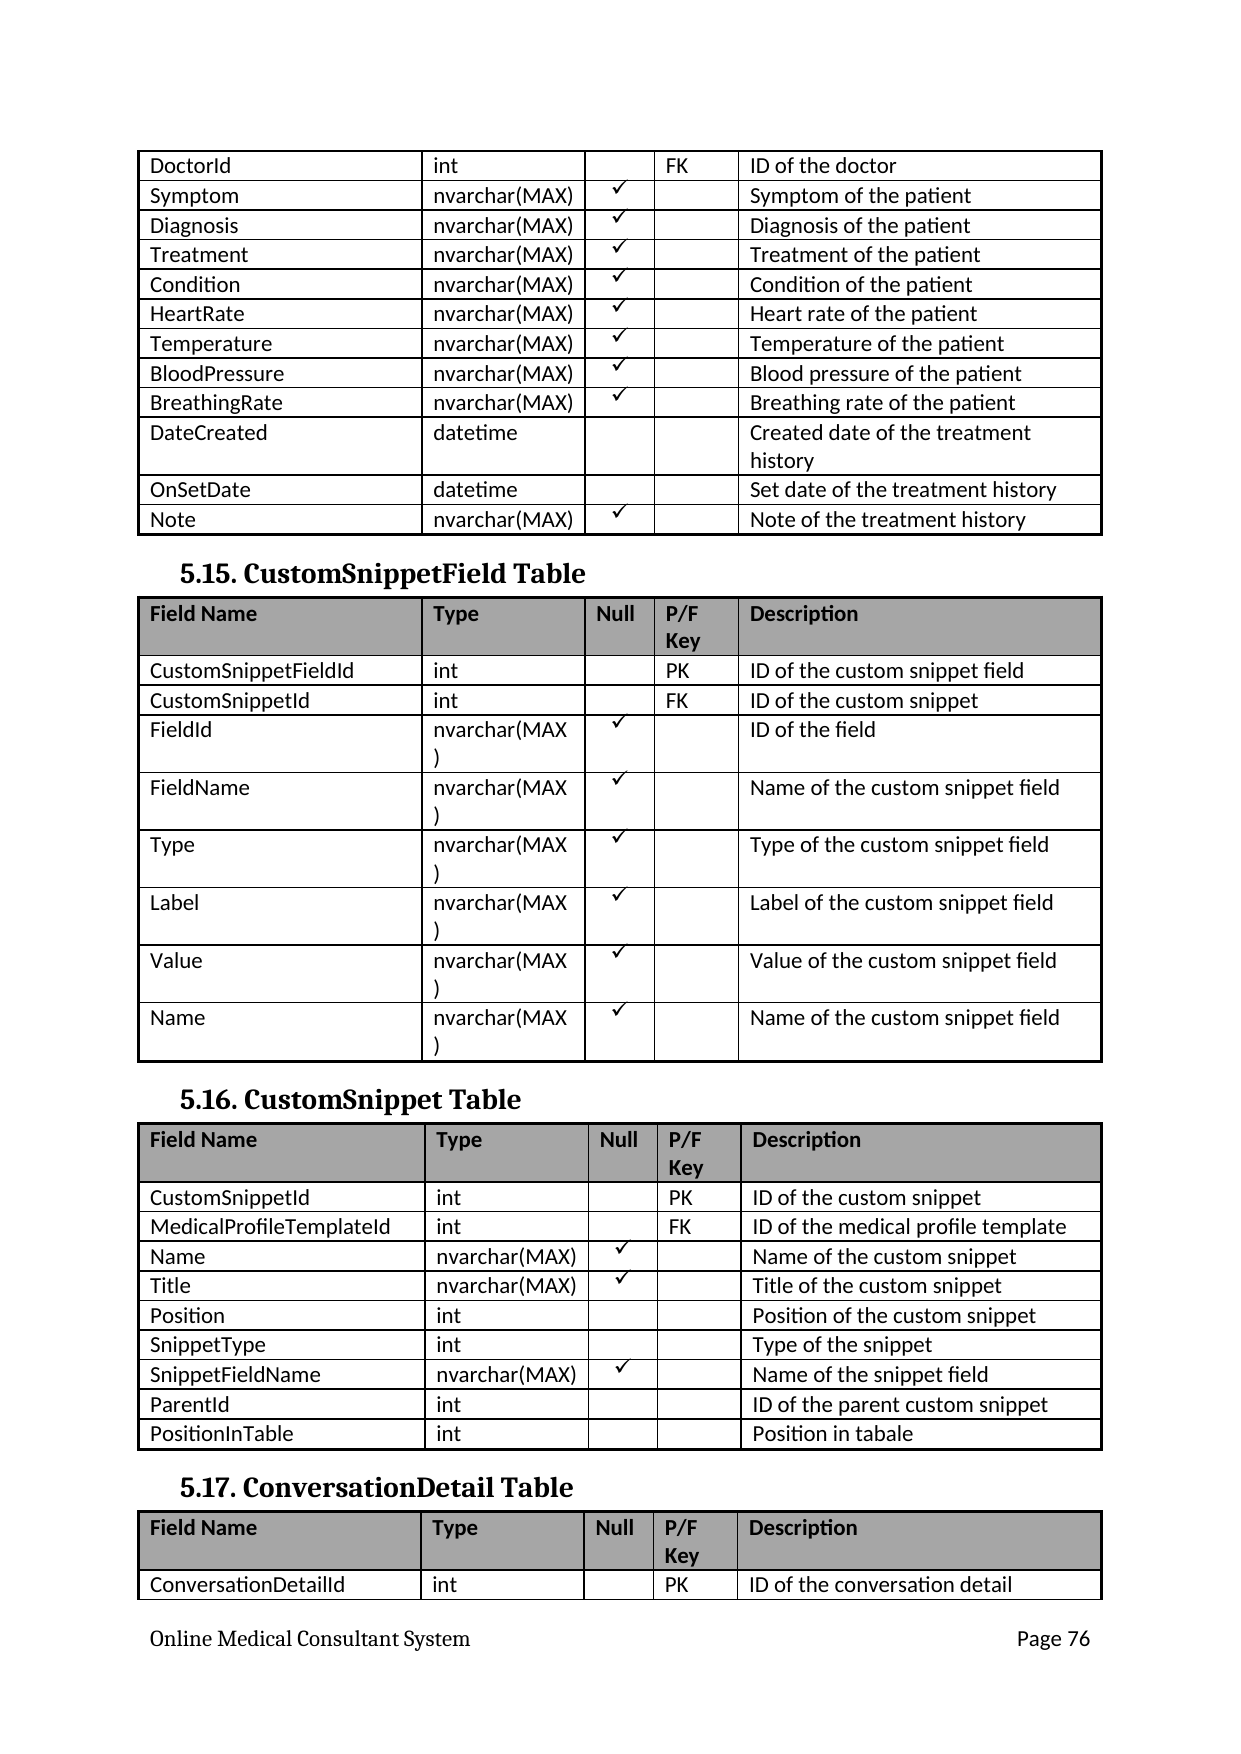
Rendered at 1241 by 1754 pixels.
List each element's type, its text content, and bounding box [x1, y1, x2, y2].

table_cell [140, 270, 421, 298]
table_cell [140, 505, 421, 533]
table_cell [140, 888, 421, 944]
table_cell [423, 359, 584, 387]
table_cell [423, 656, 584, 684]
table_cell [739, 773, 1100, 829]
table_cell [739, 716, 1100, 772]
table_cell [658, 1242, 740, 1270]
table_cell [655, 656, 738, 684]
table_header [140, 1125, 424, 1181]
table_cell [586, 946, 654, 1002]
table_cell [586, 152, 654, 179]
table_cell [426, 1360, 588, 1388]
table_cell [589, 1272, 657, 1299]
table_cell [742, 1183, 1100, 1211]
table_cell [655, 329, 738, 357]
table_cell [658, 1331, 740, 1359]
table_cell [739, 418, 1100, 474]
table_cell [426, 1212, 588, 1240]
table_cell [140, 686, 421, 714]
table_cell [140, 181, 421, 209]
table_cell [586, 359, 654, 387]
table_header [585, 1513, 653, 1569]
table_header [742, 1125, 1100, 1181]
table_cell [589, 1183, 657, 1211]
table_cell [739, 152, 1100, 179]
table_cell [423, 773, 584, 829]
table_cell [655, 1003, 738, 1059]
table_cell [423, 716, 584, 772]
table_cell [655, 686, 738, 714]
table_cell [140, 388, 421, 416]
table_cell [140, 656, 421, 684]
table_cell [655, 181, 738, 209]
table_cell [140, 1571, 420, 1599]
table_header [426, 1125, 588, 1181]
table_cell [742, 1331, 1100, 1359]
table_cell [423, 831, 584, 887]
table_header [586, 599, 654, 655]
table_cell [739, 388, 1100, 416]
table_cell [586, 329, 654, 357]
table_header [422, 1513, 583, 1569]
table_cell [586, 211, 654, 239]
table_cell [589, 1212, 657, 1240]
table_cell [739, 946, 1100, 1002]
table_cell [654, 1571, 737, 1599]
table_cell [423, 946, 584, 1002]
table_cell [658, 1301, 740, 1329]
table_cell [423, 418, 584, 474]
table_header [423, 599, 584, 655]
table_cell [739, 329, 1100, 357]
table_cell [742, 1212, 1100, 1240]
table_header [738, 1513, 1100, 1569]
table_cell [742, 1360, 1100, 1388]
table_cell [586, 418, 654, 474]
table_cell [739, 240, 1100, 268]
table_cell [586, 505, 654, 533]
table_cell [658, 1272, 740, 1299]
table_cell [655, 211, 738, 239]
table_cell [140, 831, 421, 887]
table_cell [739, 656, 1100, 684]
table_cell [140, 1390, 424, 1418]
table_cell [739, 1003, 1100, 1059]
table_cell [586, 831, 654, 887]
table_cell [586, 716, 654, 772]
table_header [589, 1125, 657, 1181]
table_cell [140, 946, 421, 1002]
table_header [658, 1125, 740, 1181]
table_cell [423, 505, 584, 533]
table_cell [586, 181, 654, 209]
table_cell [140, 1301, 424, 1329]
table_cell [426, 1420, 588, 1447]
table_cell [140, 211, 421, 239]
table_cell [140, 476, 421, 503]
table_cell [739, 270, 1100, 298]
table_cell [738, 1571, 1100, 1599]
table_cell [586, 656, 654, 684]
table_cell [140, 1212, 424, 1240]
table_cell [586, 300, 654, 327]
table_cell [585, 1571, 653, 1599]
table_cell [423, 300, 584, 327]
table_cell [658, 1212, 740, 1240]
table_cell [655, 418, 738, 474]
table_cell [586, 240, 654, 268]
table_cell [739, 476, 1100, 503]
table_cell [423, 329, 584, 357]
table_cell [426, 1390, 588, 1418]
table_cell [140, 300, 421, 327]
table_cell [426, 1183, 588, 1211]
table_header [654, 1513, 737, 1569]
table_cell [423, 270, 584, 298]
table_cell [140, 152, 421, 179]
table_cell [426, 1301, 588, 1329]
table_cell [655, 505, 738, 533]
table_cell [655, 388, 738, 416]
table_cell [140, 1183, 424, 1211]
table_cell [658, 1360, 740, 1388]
subtitle ConversationDetail Table [180, 1471, 1090, 1505]
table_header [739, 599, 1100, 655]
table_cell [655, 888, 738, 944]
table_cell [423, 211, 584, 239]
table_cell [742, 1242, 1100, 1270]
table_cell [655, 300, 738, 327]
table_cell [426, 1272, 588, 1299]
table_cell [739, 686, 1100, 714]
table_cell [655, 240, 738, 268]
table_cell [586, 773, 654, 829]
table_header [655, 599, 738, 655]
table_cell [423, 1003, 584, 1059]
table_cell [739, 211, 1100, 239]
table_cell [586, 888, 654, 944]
subtitle CustomSnippet Table [180, 1083, 1090, 1117]
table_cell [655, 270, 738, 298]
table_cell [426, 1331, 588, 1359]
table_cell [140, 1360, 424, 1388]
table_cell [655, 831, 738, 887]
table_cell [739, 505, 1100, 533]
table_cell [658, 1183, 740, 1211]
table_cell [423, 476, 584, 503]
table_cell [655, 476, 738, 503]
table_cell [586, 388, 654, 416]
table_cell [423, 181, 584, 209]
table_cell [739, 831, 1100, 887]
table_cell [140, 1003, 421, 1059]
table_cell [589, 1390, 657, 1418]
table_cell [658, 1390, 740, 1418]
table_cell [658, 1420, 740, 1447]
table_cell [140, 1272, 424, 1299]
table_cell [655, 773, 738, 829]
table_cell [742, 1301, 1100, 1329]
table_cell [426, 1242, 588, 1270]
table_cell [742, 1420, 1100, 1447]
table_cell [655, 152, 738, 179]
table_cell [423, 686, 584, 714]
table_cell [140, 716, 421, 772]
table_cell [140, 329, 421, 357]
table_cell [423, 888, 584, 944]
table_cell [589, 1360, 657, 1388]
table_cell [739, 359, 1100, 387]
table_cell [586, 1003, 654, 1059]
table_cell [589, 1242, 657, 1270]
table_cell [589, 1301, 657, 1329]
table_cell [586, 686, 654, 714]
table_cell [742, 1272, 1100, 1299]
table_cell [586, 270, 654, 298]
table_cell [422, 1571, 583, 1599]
subtitle CustomSnippetField Table [180, 557, 1090, 591]
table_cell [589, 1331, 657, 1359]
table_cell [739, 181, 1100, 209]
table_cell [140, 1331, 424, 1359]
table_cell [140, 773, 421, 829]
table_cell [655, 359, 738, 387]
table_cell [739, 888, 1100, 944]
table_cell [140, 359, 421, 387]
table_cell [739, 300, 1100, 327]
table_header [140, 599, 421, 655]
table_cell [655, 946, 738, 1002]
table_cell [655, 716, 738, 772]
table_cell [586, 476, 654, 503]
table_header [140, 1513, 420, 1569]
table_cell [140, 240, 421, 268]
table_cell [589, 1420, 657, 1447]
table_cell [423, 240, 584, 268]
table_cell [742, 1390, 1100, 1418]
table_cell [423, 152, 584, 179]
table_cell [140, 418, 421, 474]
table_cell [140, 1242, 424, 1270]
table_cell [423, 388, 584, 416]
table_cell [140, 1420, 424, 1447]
